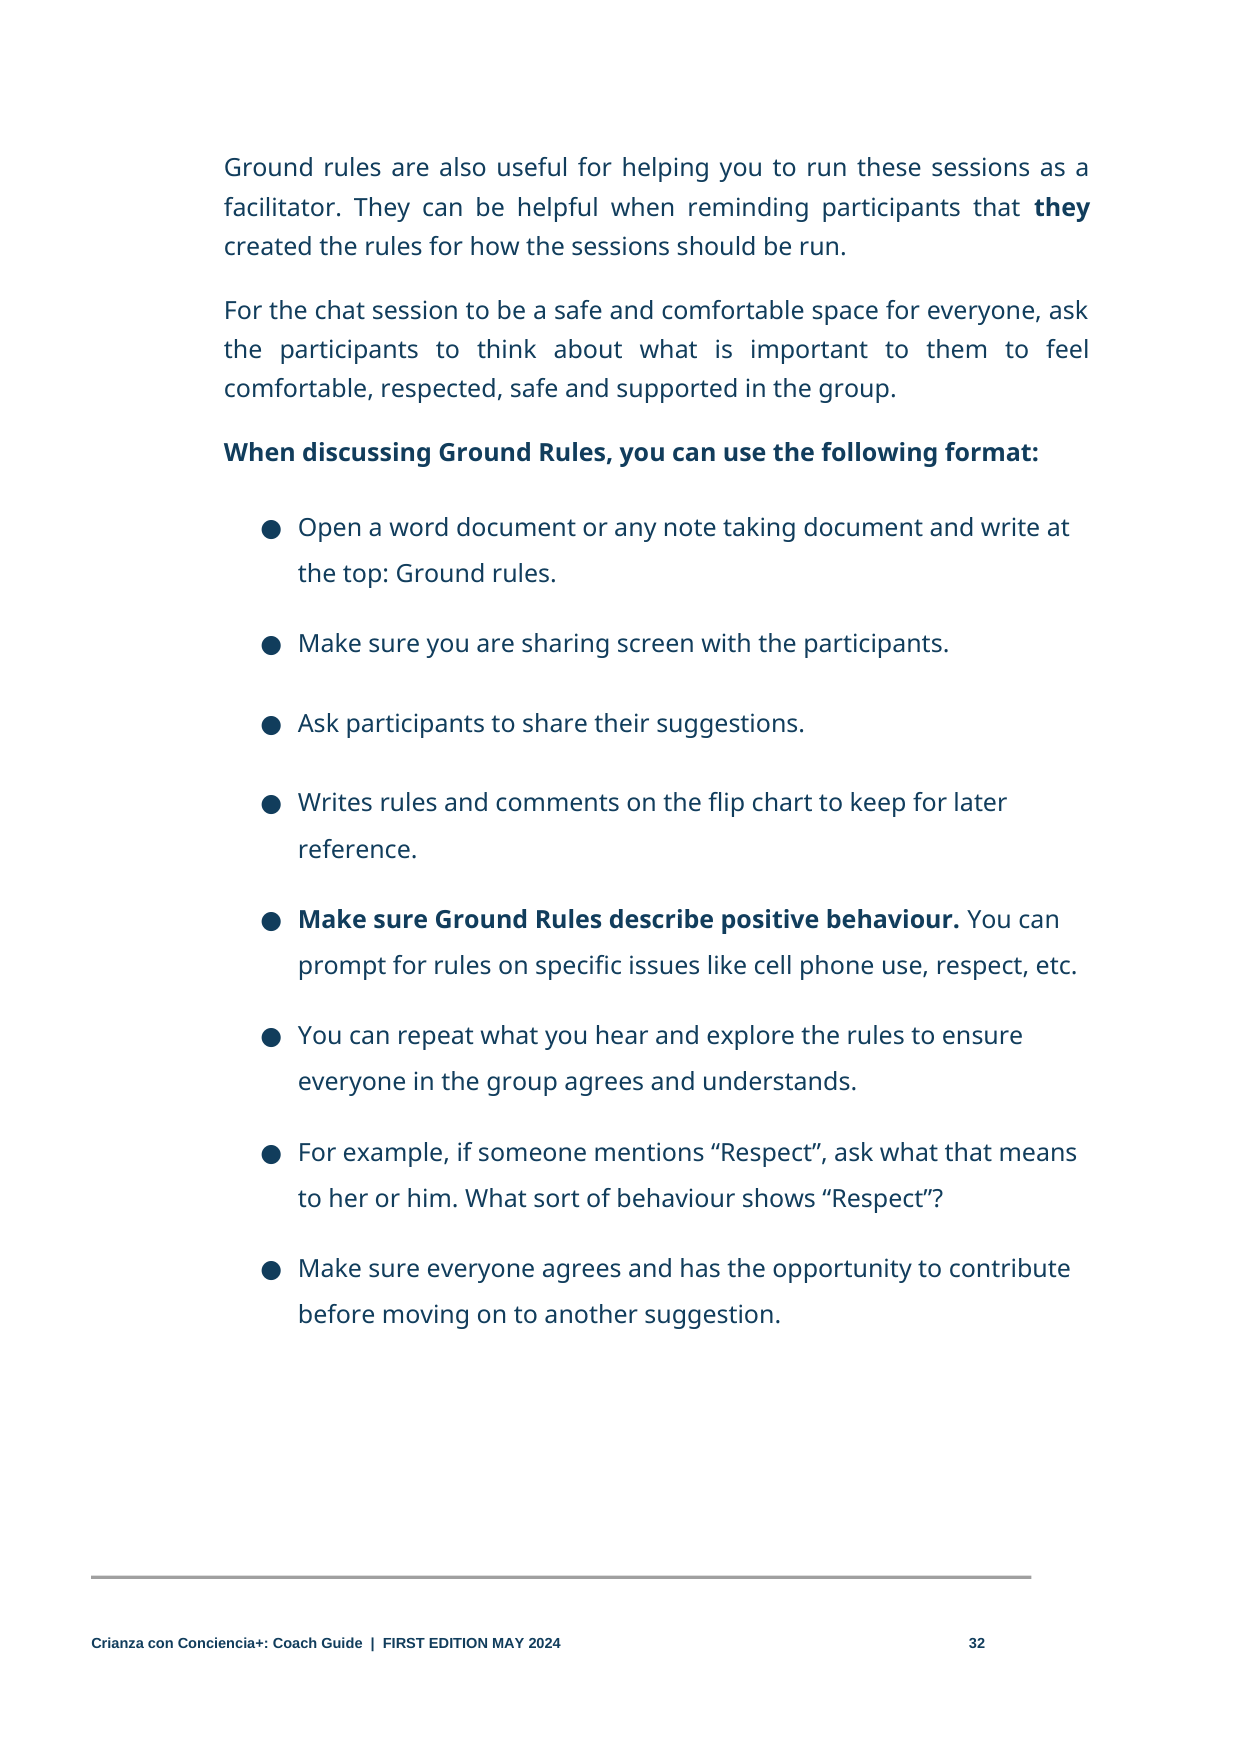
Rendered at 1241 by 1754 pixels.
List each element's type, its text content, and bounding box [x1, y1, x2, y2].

list For example, if someone mentions “Respect”, ask what that means to her or him. What sort of behaviour shows “Respect”? [260, 1124, 1090, 1214]
list You can repeat what you hear and explore the rules to ensure everyone in the group agrees and understands. [260, 1008, 1090, 1098]
text Ground rules are also useful for helping you to run these sessions as a facilitator. They can be helpful when reminding participants that they created the rules for how the sessions should be run. [224, 150, 1090, 262]
list Open a word document or any note taking document and write at the top: Ground rules. [260, 499, 1090, 589]
list Make sure Ground Rules describe positive behaviour. You can prompt for rules on specific issues like cell phone use, respect, etc. [260, 891, 1090, 982]
text When discussing Ground Rules, you can use the following format: [224, 435, 1090, 469]
list Writes rules and comments on the flip chart to keep for later reference. [260, 775, 1090, 865]
list Make sure you are sharing screen with the participants. [260, 616, 1090, 667]
list Ask participants to share their suggestions. [260, 695, 1090, 746]
list Make sure everyone agrees and has the opportunity to contribute before moving on to another suggestion. [260, 1240, 1090, 1331]
text For the chat session to be a safe and comfortable space for everyone, ask the participants to think about what is important to them to feel comfortable, respected, safe and supported in the group. [224, 292, 1090, 405]
